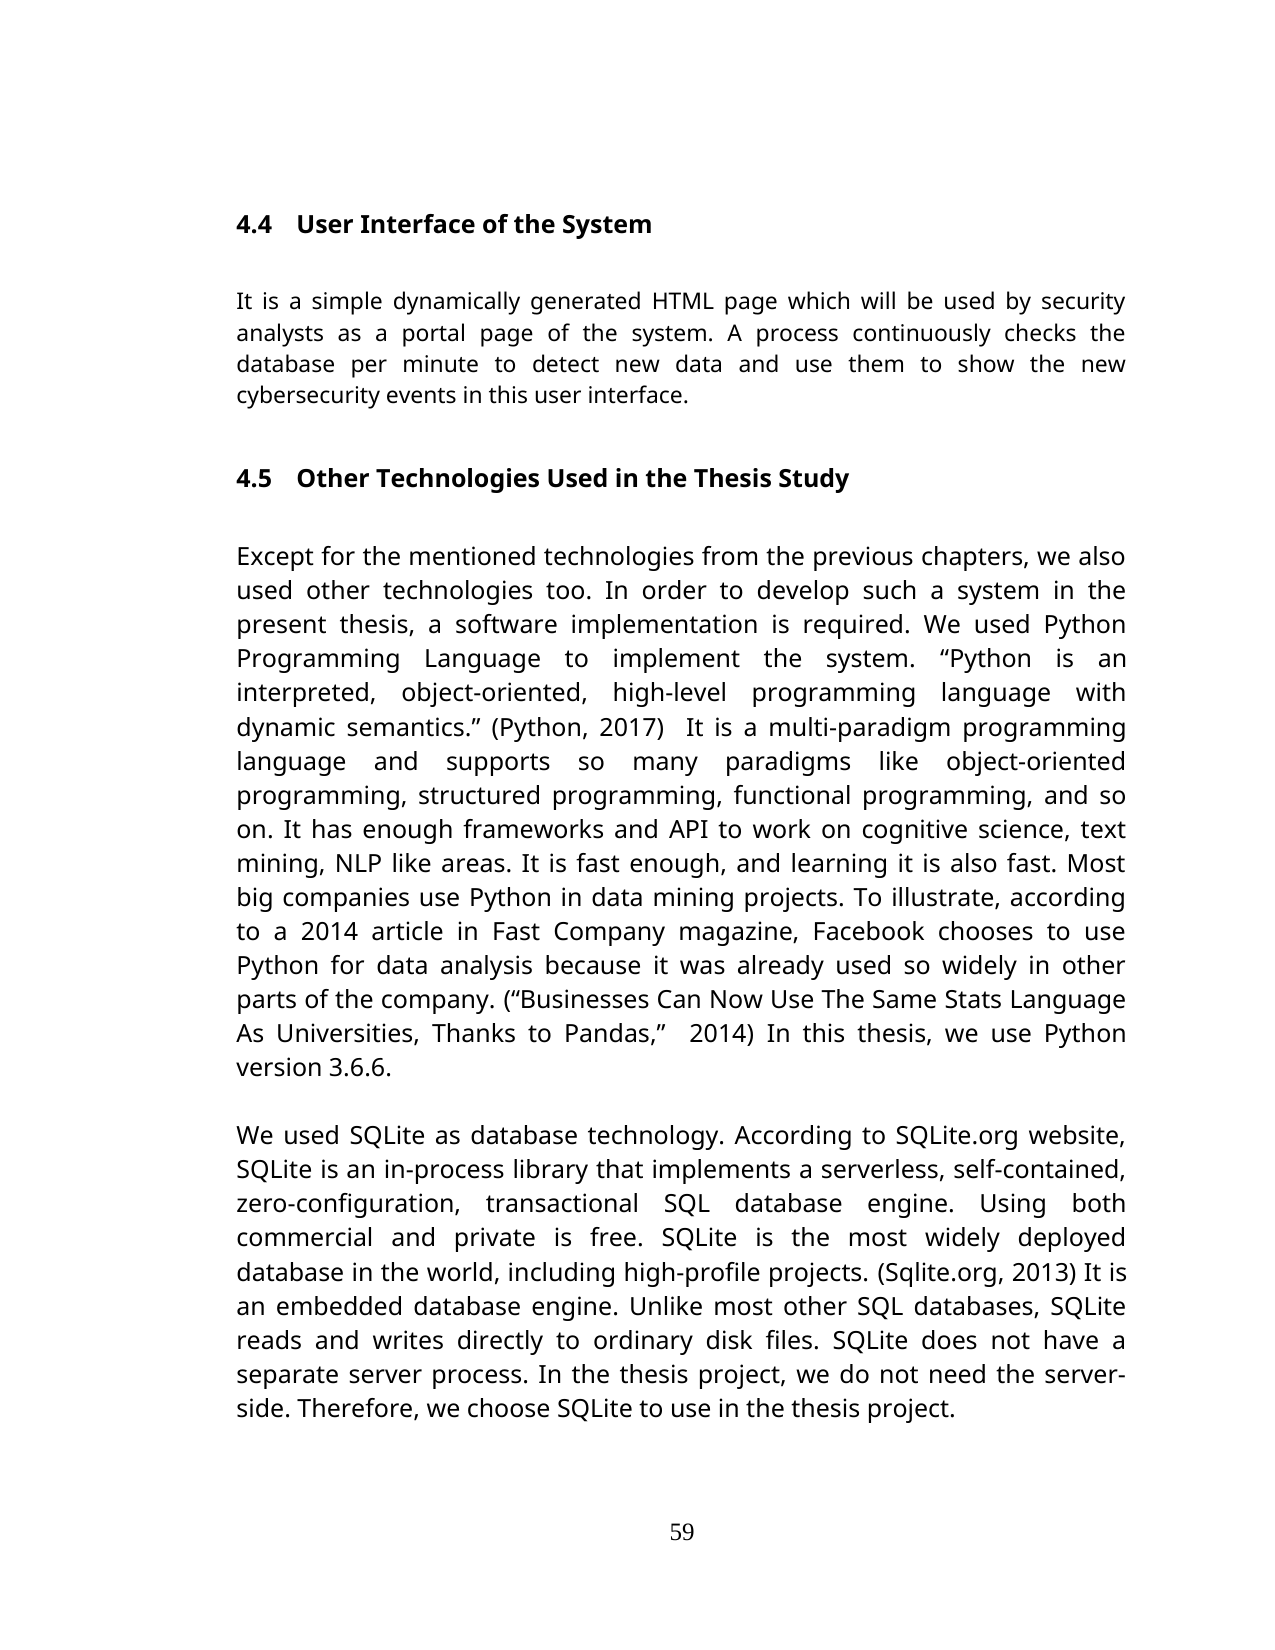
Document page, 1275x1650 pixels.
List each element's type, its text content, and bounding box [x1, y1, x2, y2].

text Except for the mentioned technologies from the previous chapters, we also used other technologies too. In order to develop such a system in the present thesis, a software implementation is required. We used Python Programming Language to implement the system. “Python is an interpreted, object-oriented, high-level programming language with dynamic semantics.” (Python, 2017) It is a multi-paradigm programming language and supports so many paradigms like object-oriented programming, structured programming, functional programming, and so on. It has enough frameworks and API to work on cognitive science, text mining, NLP like areas. It is fast enough, and learning it is also fast. Most big companies use Python in data mining projects. To illustrate, according to a 2014 article in Fast Company magazine, Facebook chooses to use Python for data analysis because it was already used so widely in other parts of the company. (“Businesses Can Now Use The Same Stats Language As Universities, Thanks to Pandas,” 2014) In this thesis, we use Python version 3.6.6. [236, 539, 1127, 1084]
subtitle Other Technologies Used in the Thesis Study [236, 460, 1127, 494]
text It is a simple dynamically generated HTML page which will be used by security analysts as a portal page of the system. A process continuously checks the database per minute to detect new data and use them to show the new cybersecurity events in this user interface. [236, 251, 1127, 410]
text We used SQLite as database technology. According to SQLite.org website, SQLite is an in-process library that implements a serverless, self-contained, zero-configuration, transactional SQL database engine. Using both commercial and private is free. SQLite is the most widely deployed database in the world, including high-profile projects. (Sqlite.org, 2013) It is an embedded database engine. Unlike most other SQL databases, SQLite reads and writes directly to ordinary disk files. SQLite does not have a separate server process. In the thesis project, we do not need the server-side. Therefore, we choose SQLite to use in the thesis project. [236, 1118, 1127, 1424]
subtitle User Interface of the System [236, 207, 1127, 241]
